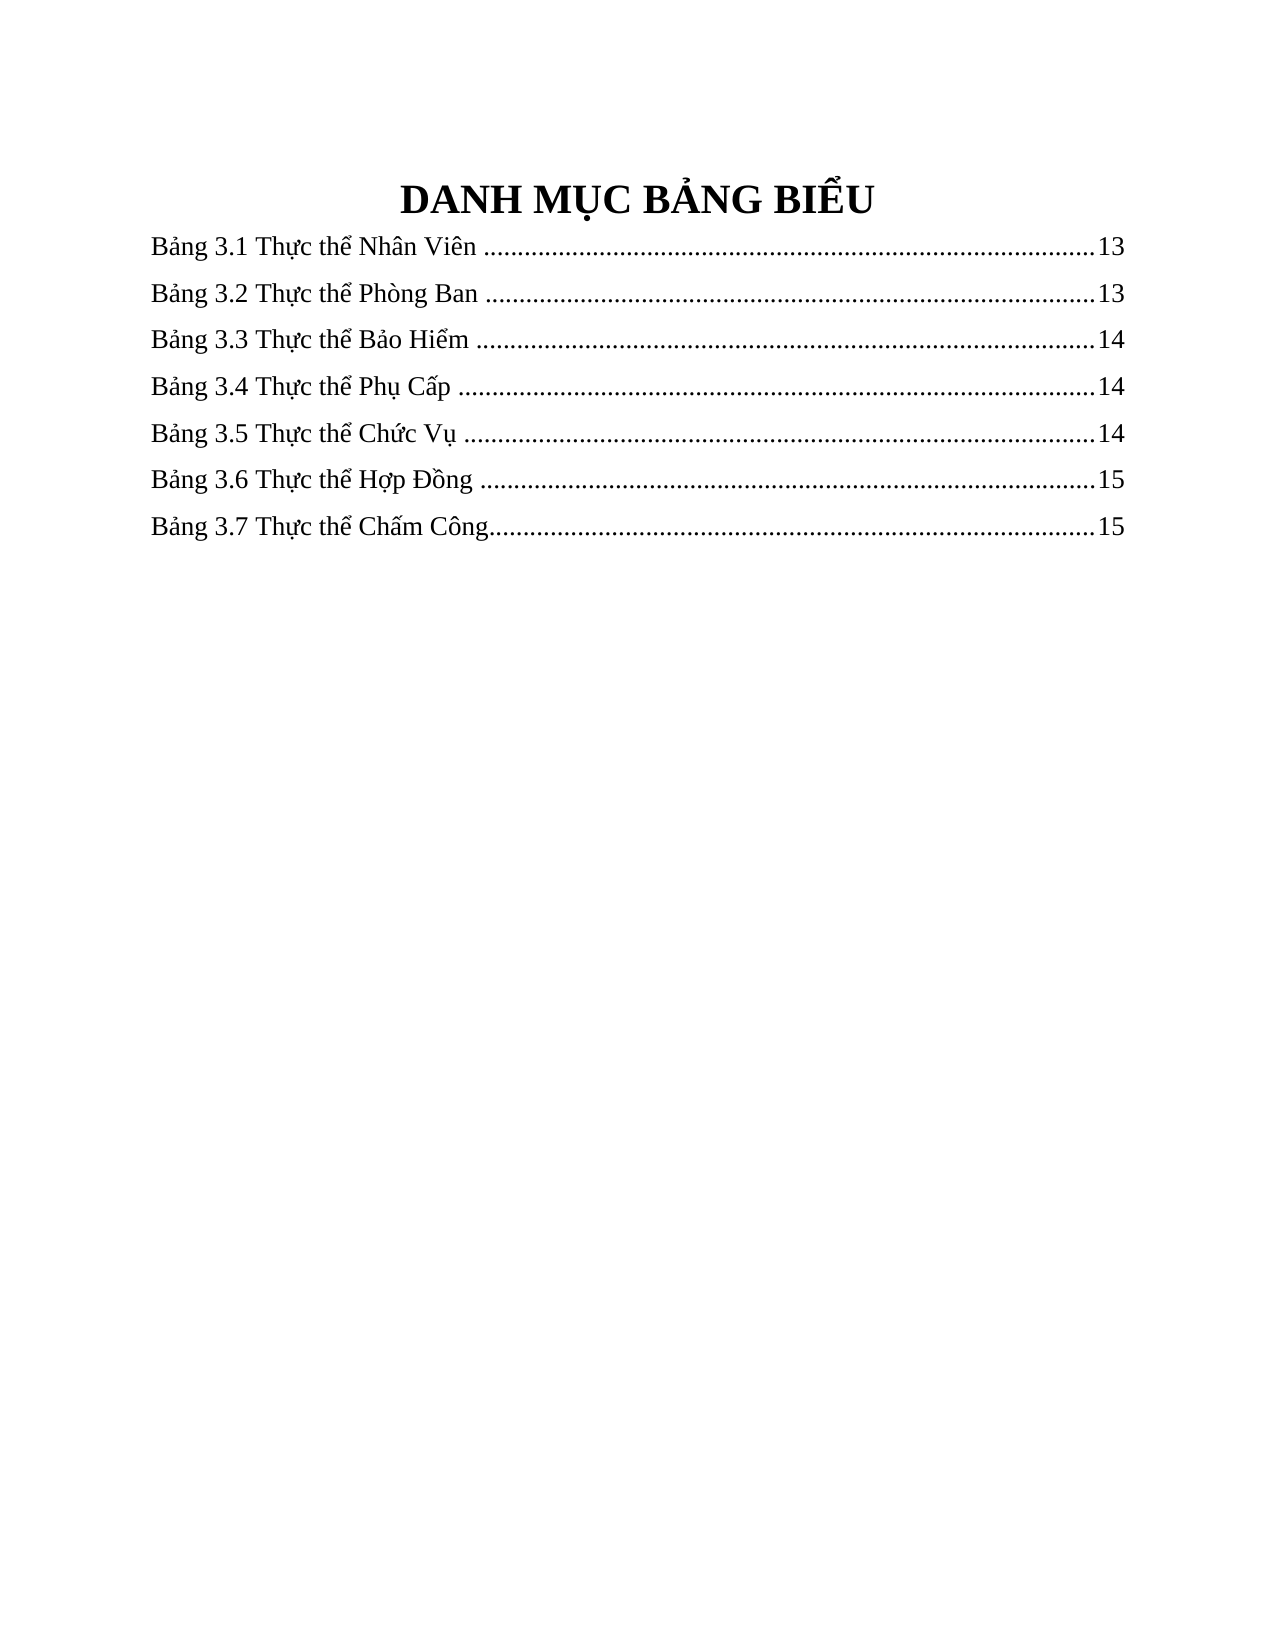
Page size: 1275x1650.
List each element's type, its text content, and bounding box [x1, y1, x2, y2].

text Bảng 3.5 Thực thể Chức Vụ 14 [150, 417, 1125, 448]
text Bảng 3.4 Thực thể Phụ Cấp 14 [150, 370, 1125, 401]
text DANH MỤC BẢNG BIỂU [150, 175, 1125, 223]
text Bảng 3.1 Thực thể Nhân Viên 13 [150, 230, 1125, 261]
text Bảng 3.3 Thực thể Bảo Hiểm 14 [150, 323, 1125, 354]
text Bảng 3.2 Thực thể Phòng Ban 13 [150, 277, 1125, 308]
text Bảng 3.6 Thực thể Hợp Đồng 15 [150, 463, 1125, 494]
text Bảng 3.7 Thực thể Chấm Công 15 [150, 510, 1125, 541]
